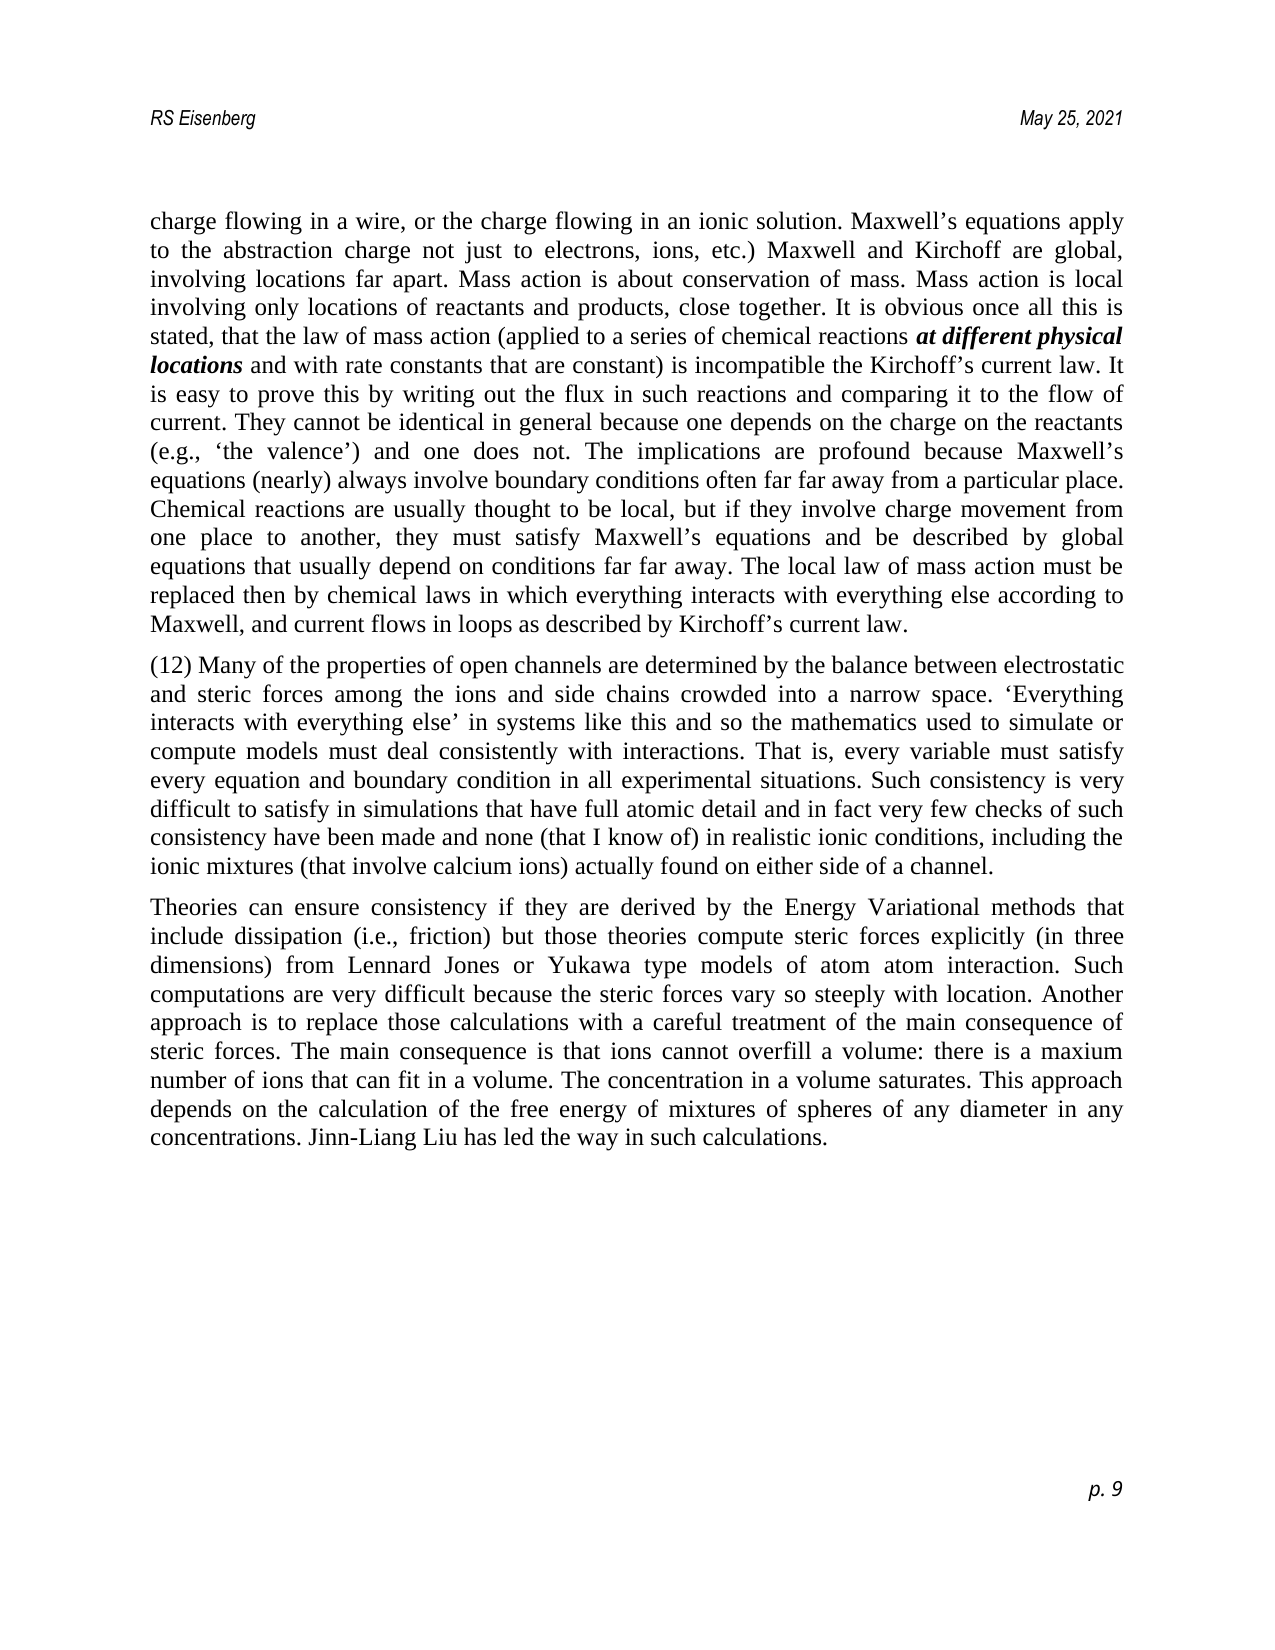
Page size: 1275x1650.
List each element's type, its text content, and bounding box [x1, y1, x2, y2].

text (12) Many of the properties of open channels are determined by the balance between electrostatic and steric forces among the ions and side chains crowded into a narrow space. ‘Everything interacts with everything else’ in systems like this and so the mathematics used to simulate or compute models must deal consistently with interactions. That is, every variable must satisfy every equation and boundary condition in all experimental situations. Such consistency is very difficult to satisfy in simulations that have full atomic detail and in fact very few checks of such consistency have been made and none (that I know of) in realistic ionic conditions, including the ionic mixtures (that involve calcium ions) actually found on either side of a channel. [150, 650, 1125, 880]
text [150, 206, 1125, 637]
text Theories can ensure consistency if they are derived by the Energy Variational methods that include dissipation (i.e., friction) but those theories compute steric forces explicitly (in three dimensions) from Lennard Jones or Yukawa type models of atom atom interaction. Such computations are very difficult because the steric forces vary so steeply with location. Another approach is to replace those calculations with a careful treatment of the main consequence of steric forces. The main consequence is that ions cannot overfill a volume: there is a maxium number of ions that can fit in a volume. The concentration in a volume saturates. This approach depends on the calculation of the free energy of mixtures of spheres of any diameter in any concentrations. Jinn-Liang Liu has led the way in such calculations. [150, 892, 1125, 1151]
